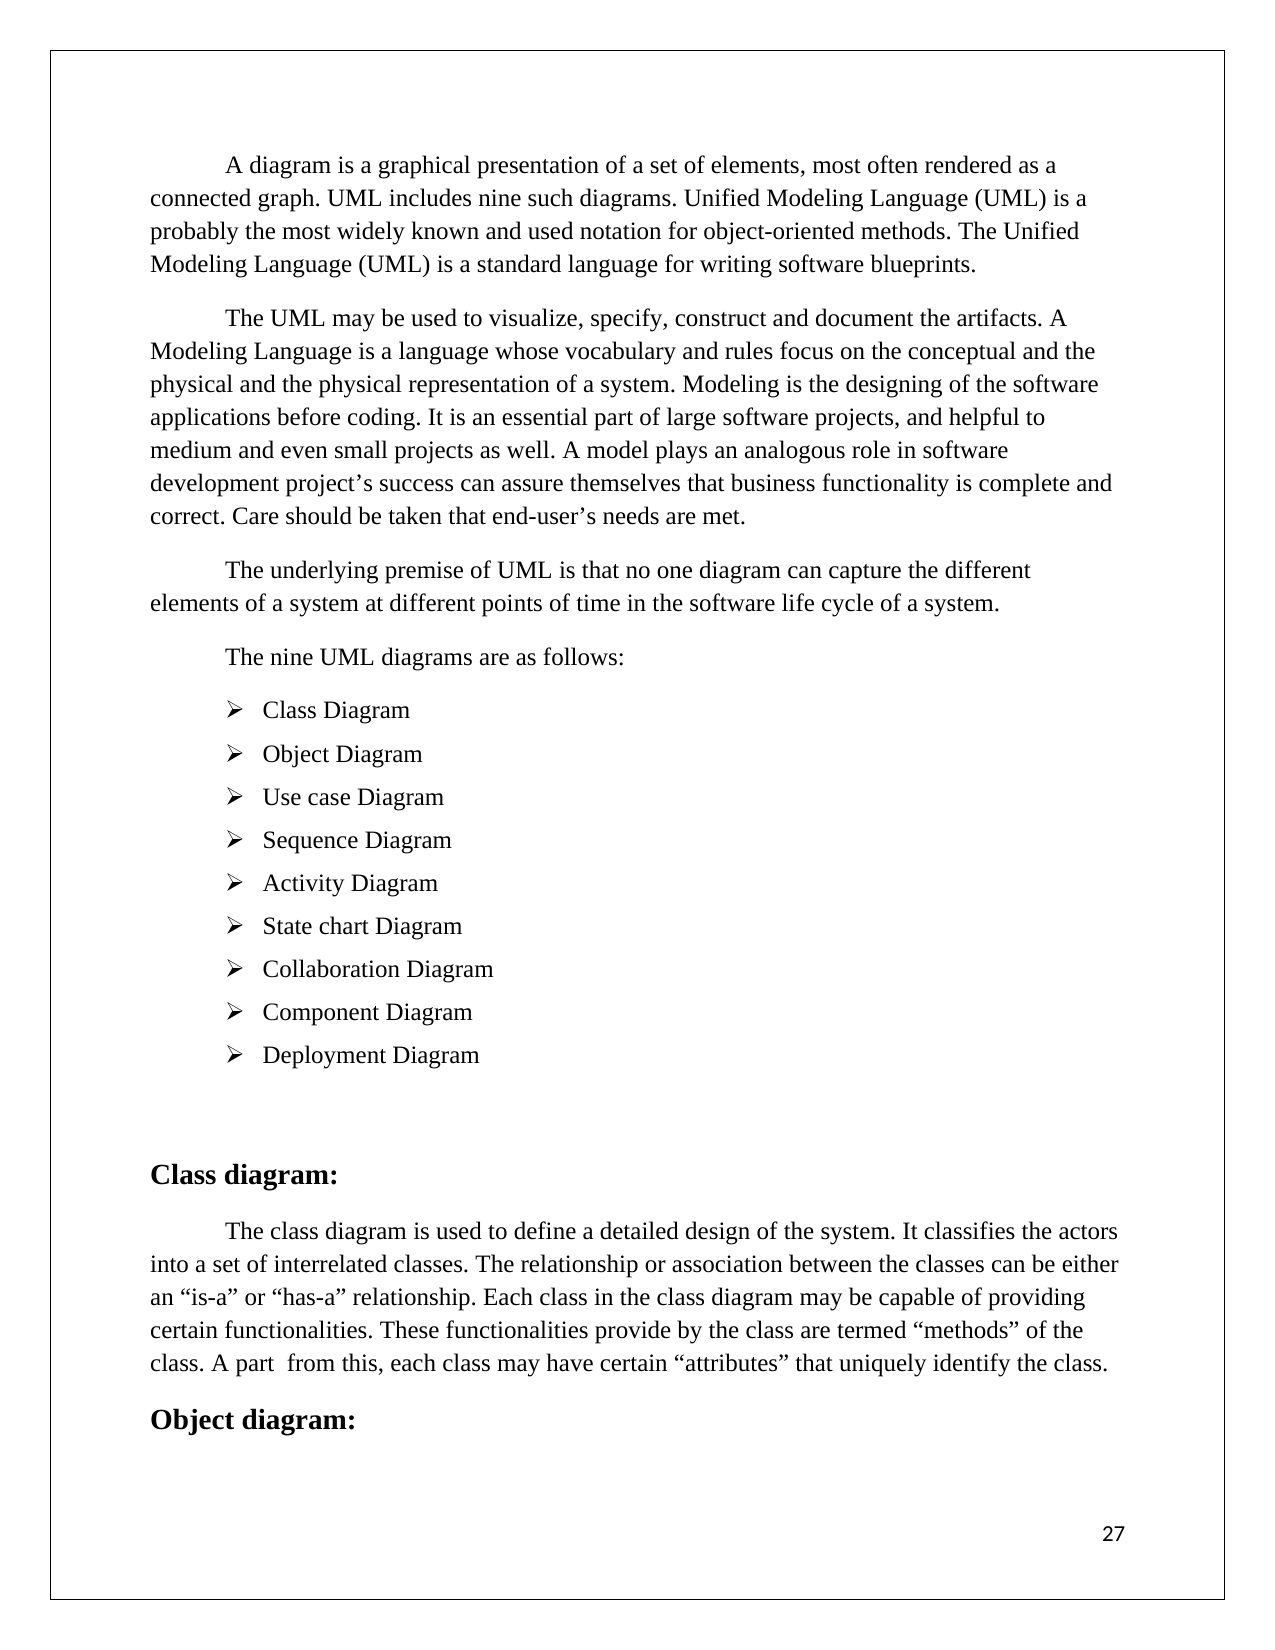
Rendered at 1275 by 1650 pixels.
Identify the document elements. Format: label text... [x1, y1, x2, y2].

text Class diagram: [150, 1157, 1125, 1191]
text The nine UML diagrams are as follows: [150, 642, 1125, 671]
text The UML may be used to visualize, specify, construct and document the artifacts. A Modeling Language is a language whose vocabulary and rules focus on the conceptual and the physical and the physical representation of a system. Modeling is the designing of the software applications before coding. It is an essential part of large software projects, and helpful to medium and even small projects as well. A model plays an analogous role in software development project’s success can assure themselves that business functionality is complete and correct. Care should be taken that end-user’s needs are met. [150, 303, 1125, 530]
text The class diagram is used to define a detailed design of the system. It classifies the actors into a set of interrelated classes. The relationship or association between the classes can be either an “is-a” or “has-a” relationship. Each class in the class diagram may be capable of providing certain functionalities. These functionalities provide by the class are termed “methods” of the class. A part from this, each class may have certain “attributes” that uniquely identify the class. [150, 1216, 1125, 1377]
list Class Diagram [225, 696, 1125, 724]
list Collaboration Diagram [225, 954, 1125, 983]
text Object diagram: [150, 1402, 1125, 1436]
list Deployment Diagram [225, 1041, 1125, 1069]
list Sequence Diagram [225, 825, 1125, 854]
list State chart Diagram [225, 911, 1125, 940]
text The underlying premise of UML is that no one diagram can capture the different elements of a system at different points of time in the software life cycle of a system. [150, 555, 1125, 617]
text A diagram is a graphical presentation of a set of elements, most often rendered as a connected graph. UML includes nine such diagrams. Unified Modeling Language (UML) is a probably the most widely known and used notation for object-oriented methods. The Unified Modeling Language (UML) is a standard language for writing software blueprints. [150, 150, 1125, 278]
list Object Diagram [225, 739, 1125, 767]
list Component Diagram [225, 997, 1125, 1026]
list Use case Diagram [225, 782, 1125, 811]
list Activity Diagram [225, 868, 1125, 897]
